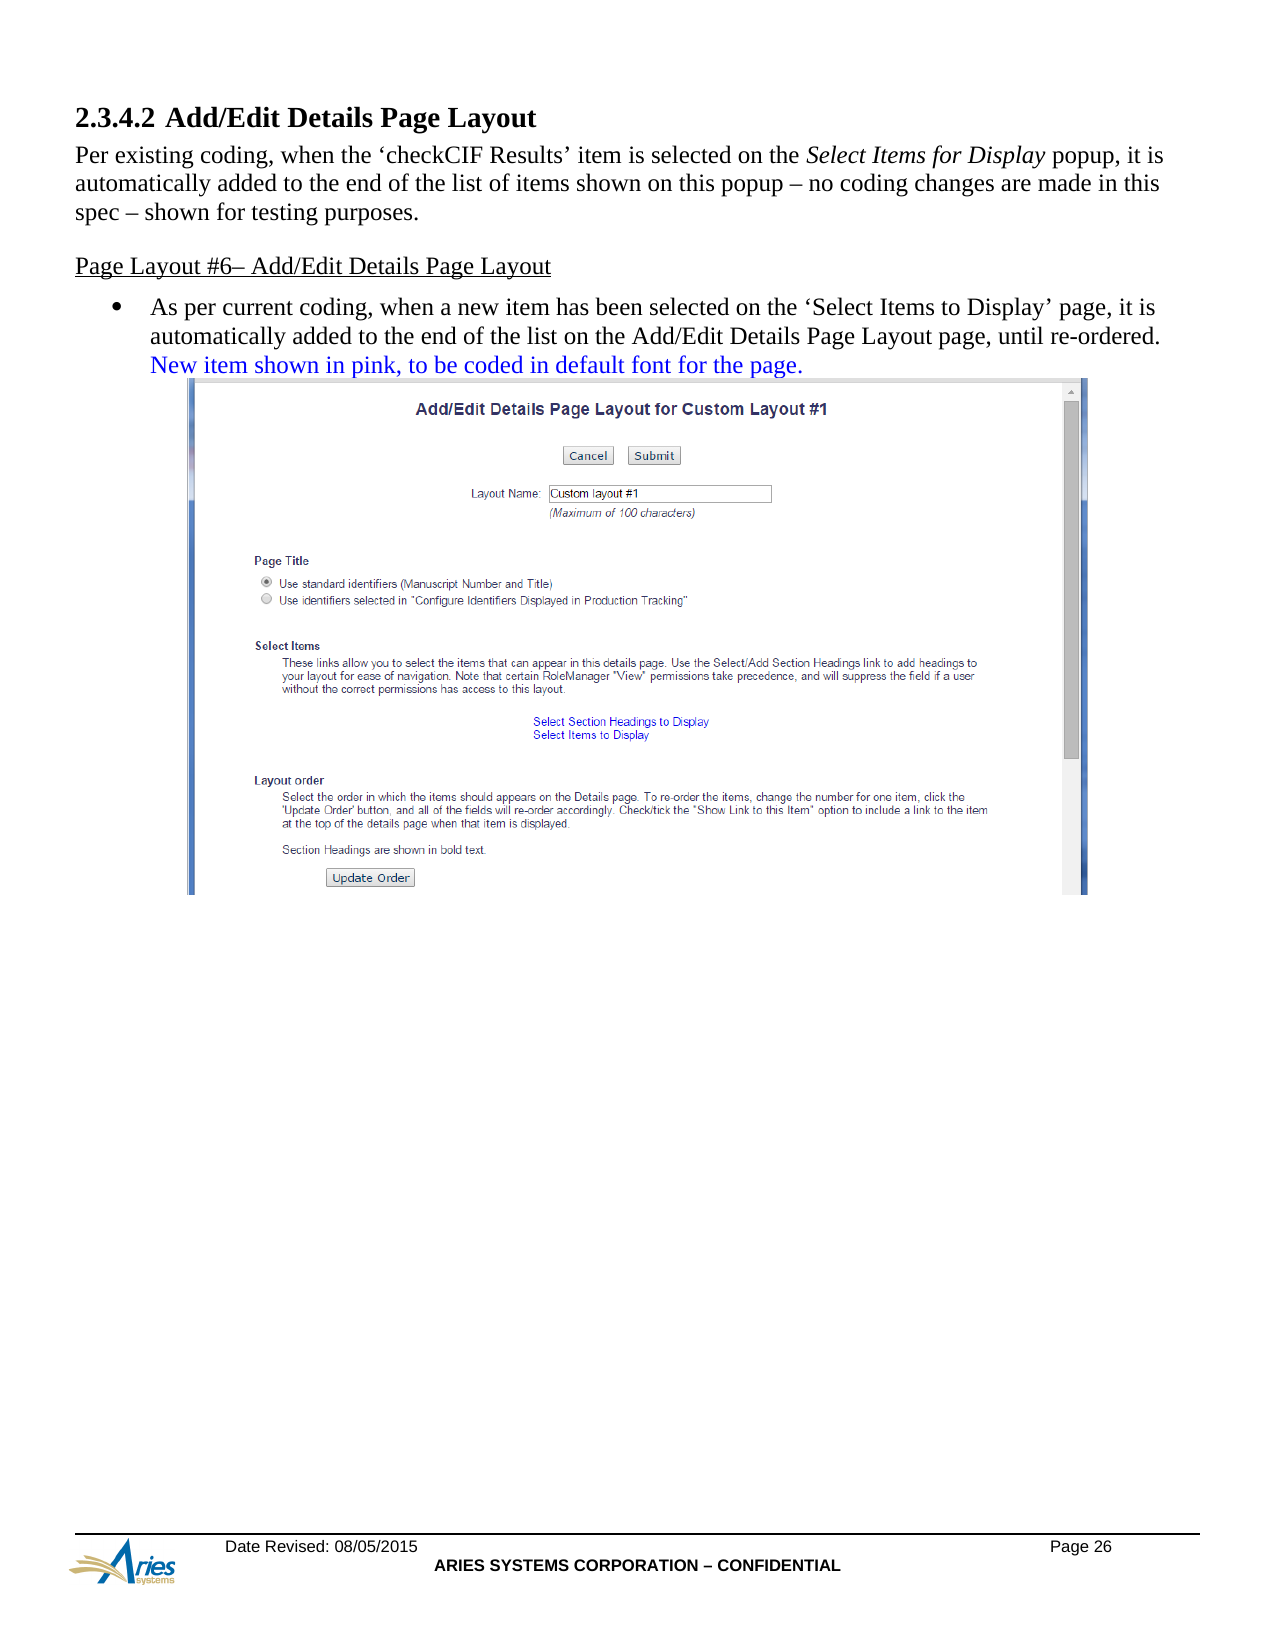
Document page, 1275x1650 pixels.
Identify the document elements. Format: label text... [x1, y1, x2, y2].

picture [187, 378, 1088, 895]
subtitle Add/Edit Details Page Layout [75, 100, 1200, 133]
list As per current coding, when a new item has been selected on the ‘Select Items to Display’ page, it is automatically added to the end of the list on the Add/Edit Details Page Layout page, until re-ordered. New item shown in pink, to be coded in default font for the page. [112, 292, 1200, 378]
text Per existing coding, when the ‘checkCIF Results’ item is selected on the Select Items for Display popup, it is automatically added to the end of the list of items shown on this popup – no coding changes are made in this spec – shown for testing purposes. [75, 140, 1200, 226]
picture [68, 1538, 175, 1585]
text Page Layout #6– Add/Edit Details Page Layout [75, 251, 1200, 280]
